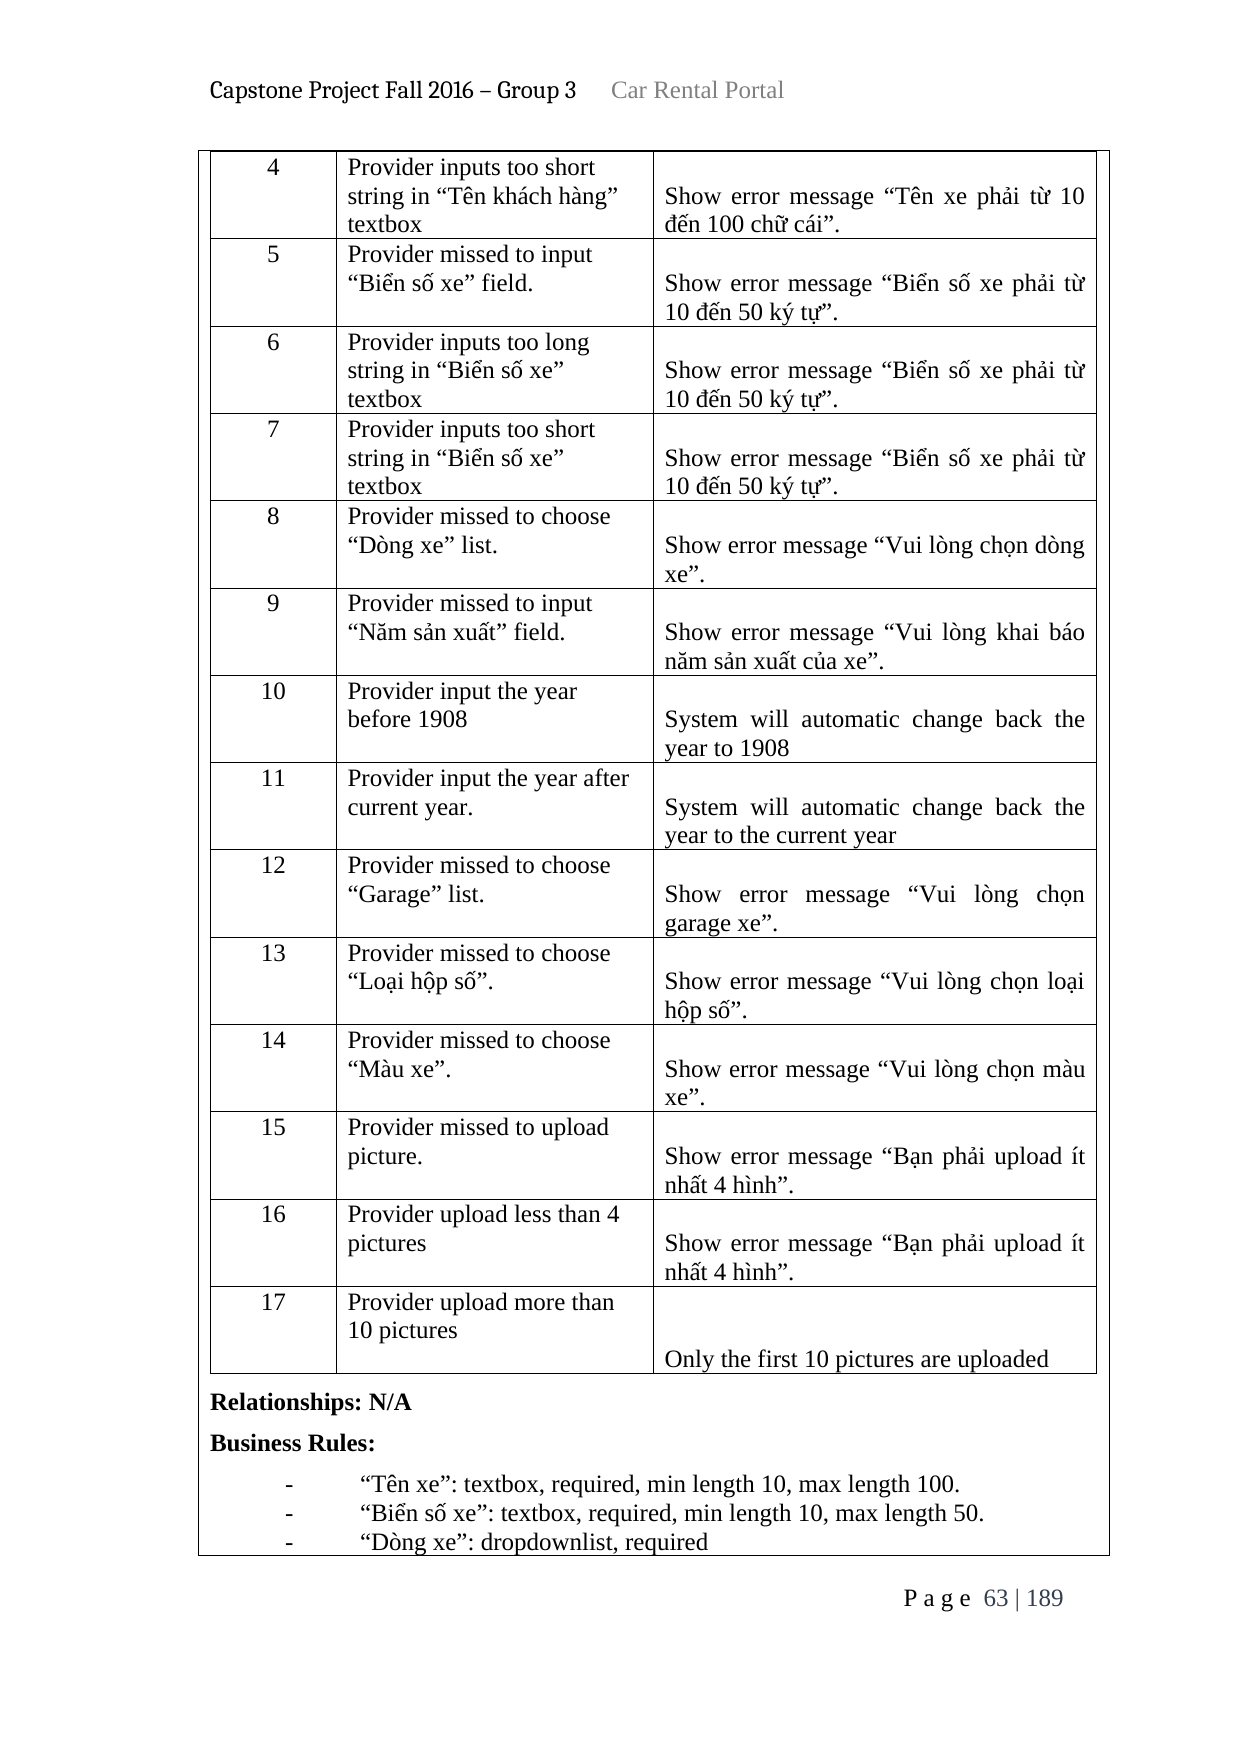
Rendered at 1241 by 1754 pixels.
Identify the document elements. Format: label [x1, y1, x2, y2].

table_cell [199, 151, 1109, 1555]
